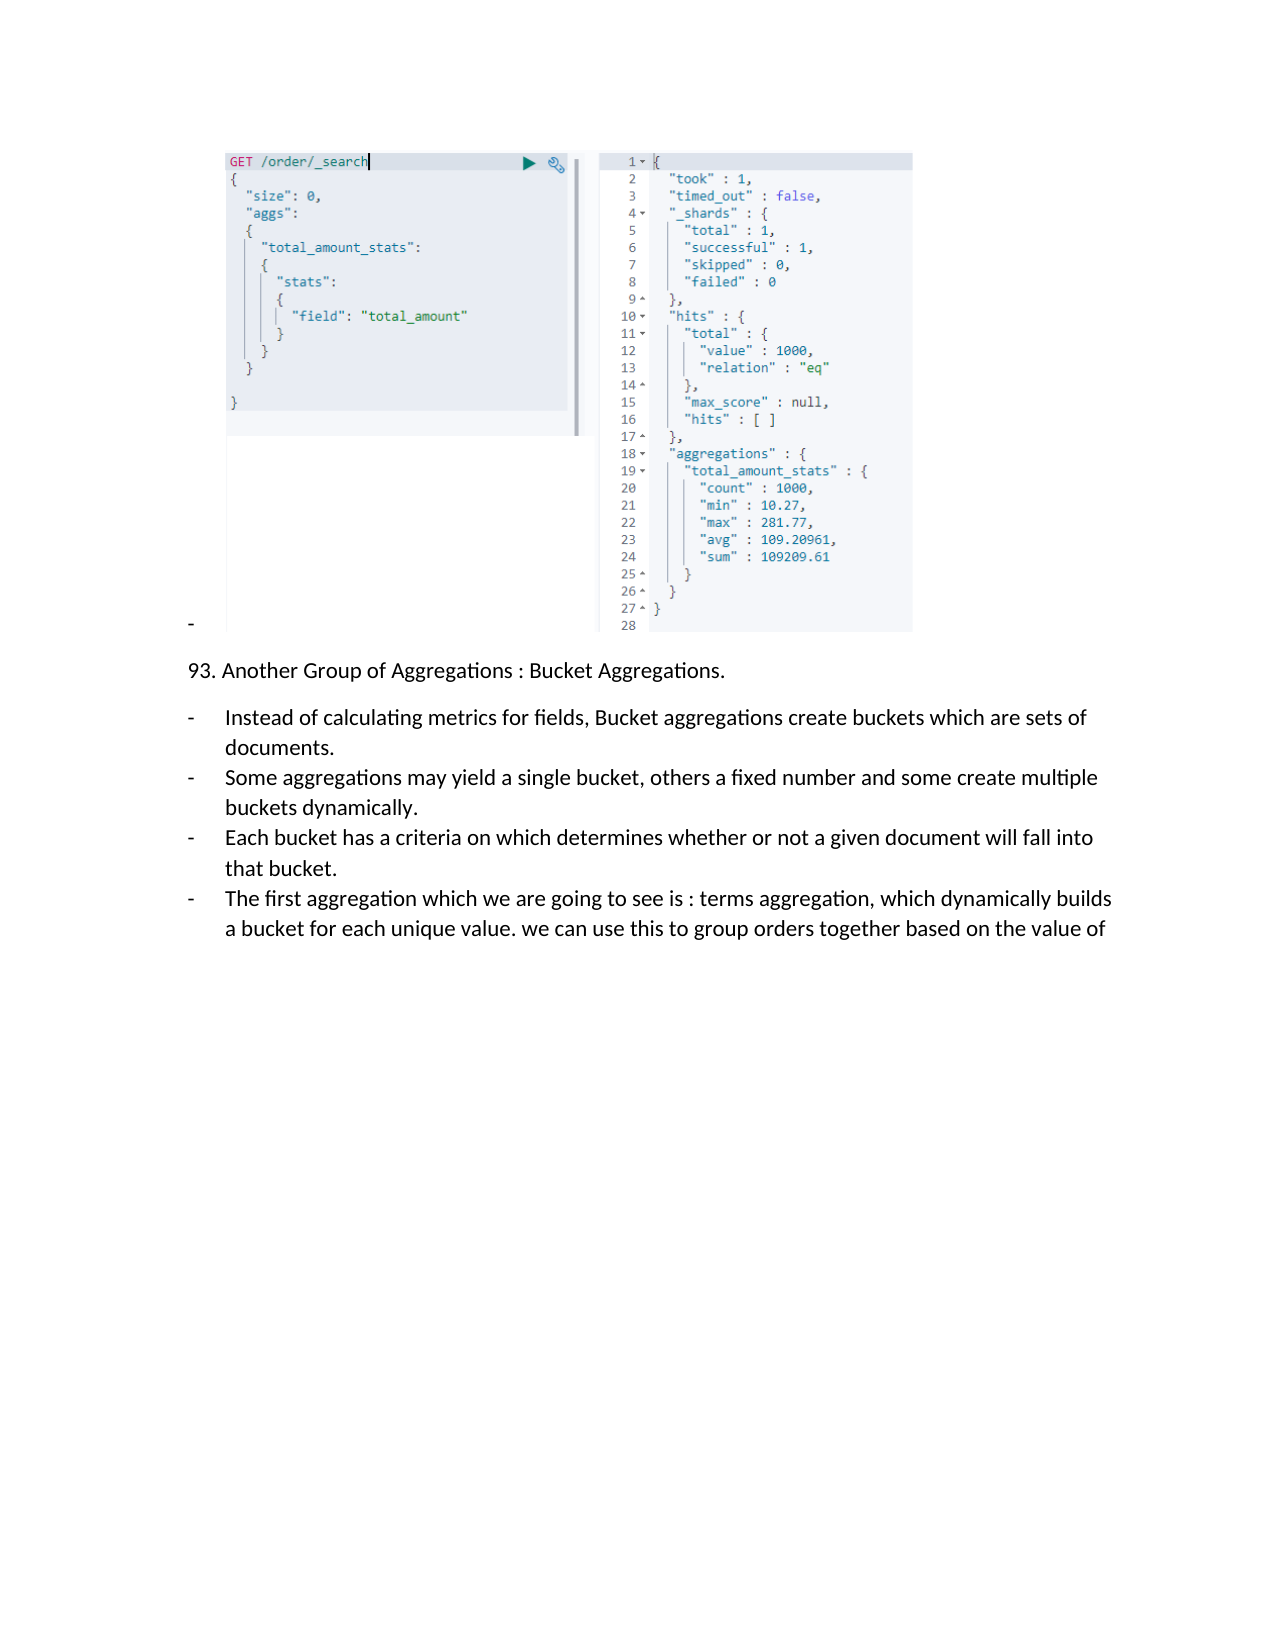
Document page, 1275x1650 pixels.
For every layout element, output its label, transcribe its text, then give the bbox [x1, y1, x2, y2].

list Each bucket has a criteria on which determines whether or not a given document will fall into that bucket. [187, 823, 1125, 882]
list The first aggregation which we are going to see is : terms aggregation, which dynamically builds a bucket for each unique value. we can use this to group orders together based on the value of status field. [187, 884, 1125, 942]
picture [225, 150, 913, 632]
list Instead of calculating metrics for fields, Bucket aggregations create buckets which are sets of documents. [187, 703, 1125, 761]
list Some aggregations may yield a single bucket, others a fixed number and some create multiple buckets dynamically. [187, 763, 1125, 821]
text 93. Another Group of Aggregations : Bucket Aggregations. [187, 656, 1125, 684]
